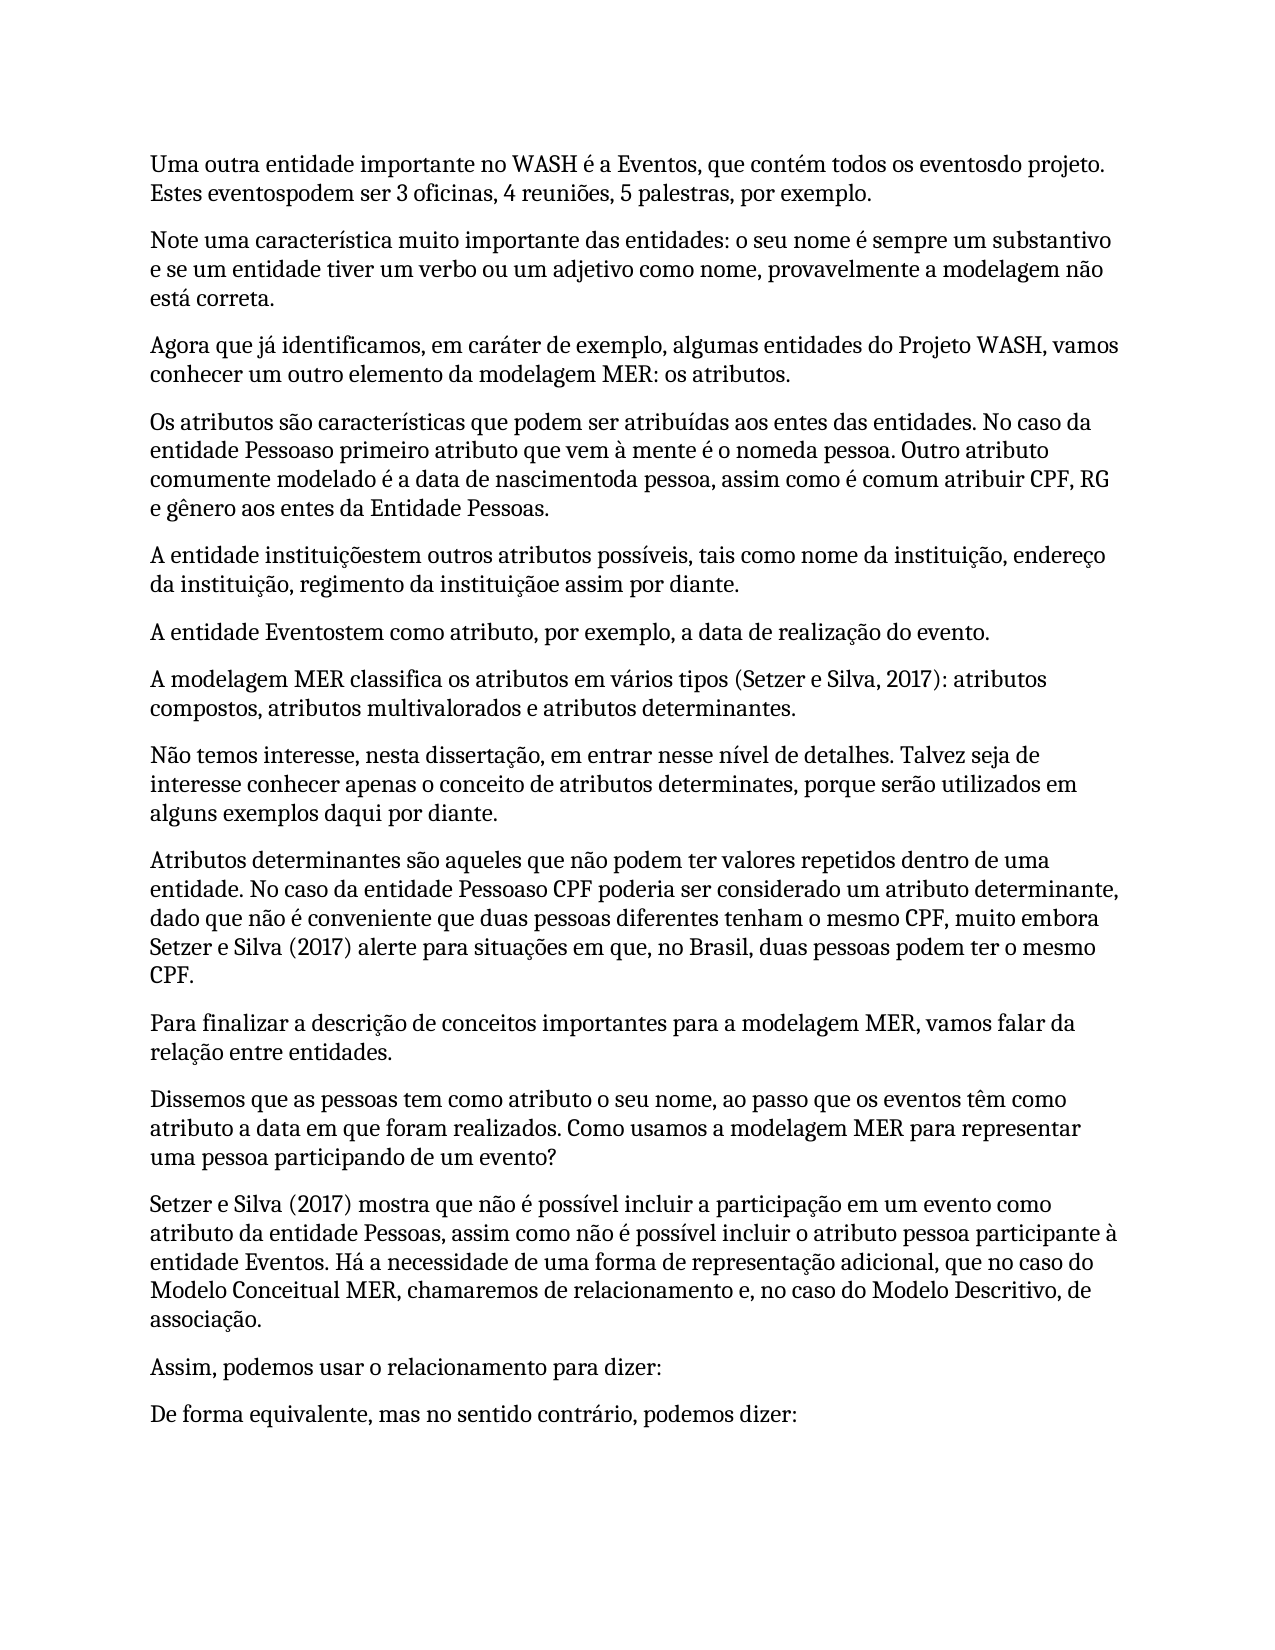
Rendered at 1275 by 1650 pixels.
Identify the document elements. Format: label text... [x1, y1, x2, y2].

text A entidade instituiçõestem outros atributos possı́veis, tais como nome da instituição, endereço da instituição, regimento da instituiçãoe assim por diante. [150, 541, 1125, 599]
text Dissemos que as pessoas tem como atributo o seu nome, ao passo que os eventos têm como atributo a data em que foram realizados. Como usamos a modelagem MER para representar uma pessoa participando de um evento? [150, 1085, 1125, 1171]
text Para finalizar a descrição de conceitos importantes para a modelagem MER, vamos falar da relação entre entidades. [150, 1009, 1125, 1066]
text Atributos determinantes são aqueles que não podem ter valores repetidos dentro de uma entidade. No caso da entidade Pessoaso CPF poderia ser considerado um atributo determinante, dado que não é conveniente que duas pessoas diferentes tenham o mesmo CPF, muito embora Setzer e Silva (2017) alerte para situações em que, no Brasil, duas pessoas podem ter o mesmo CPF. [150, 846, 1125, 990]
text A entidade Eventostem como atributo, por exemplo, a data de realização do evento. [150, 617, 1125, 646]
text Assim, podemos usar o relacionamento para dizer: [150, 1352, 1125, 1381]
text Uma outra entidade importante no WASH é a Eventos, que contém todos os eventosdo projeto. Estes eventospodem ser 3 oficinas, 4 reuniões, 5 palestras, por exemplo. [150, 150, 1125, 207]
text Os atributos são caracterı́sticas que podem ser atribuı́das aos entes das entidades. No caso da entidade Pessoaso primeiro atributo que vem à mente é o nomeda pessoa. Outro atributo comumente modelado é a data de nascimentoda pessoa, assim como é comum atribuir CPF, RG e gênero aos entes da Entidade Pessoas. [150, 407, 1125, 522]
text Não temos interesse, nesta dissertação, em entrar nesse nı́vel de detalhes. Talvez seja de interesse conhecer apenas o conceito de atributos determinates, porque serão utilizados em alguns exemplos daqui por diante. [150, 741, 1125, 827]
text A modelagem MER classifica os atributos em vários tipos (Setzer e Silva, 2017): atributos compostos, atributos multivalorados e atributos determinantes. [150, 665, 1125, 722]
text De forma equivalente, mas no sentido contrário, podemos dizer: [150, 1400, 1125, 1429]
text Note uma caracterı́stica muito importante das entidades: o seu nome é sempre um substantivo e se um entidade tiver um verbo ou um adjetivo como nome, provavelmente a modelagem não está correta. [150, 226, 1125, 312]
text Agora que já identificamos, em caráter de exemplo, algumas entidades do Projeto WASH, vamos conhecer um outro elemento da modelagem MER: os atributos. [150, 331, 1125, 389]
text Setzer e Silva (2017) mostra que não é possı́vel incluir a participação em um evento como atributo da entidade Pessoas, assim como não é possı́vel incluir o atributo pessoa participante à entidade Eventos. Há a necessidade de uma forma de representação adicional, que no caso do Modelo Conceitual MER, chamaremos de relacionamento e, no caso do Modelo Descritivo, de associação. [150, 1190, 1125, 1334]
